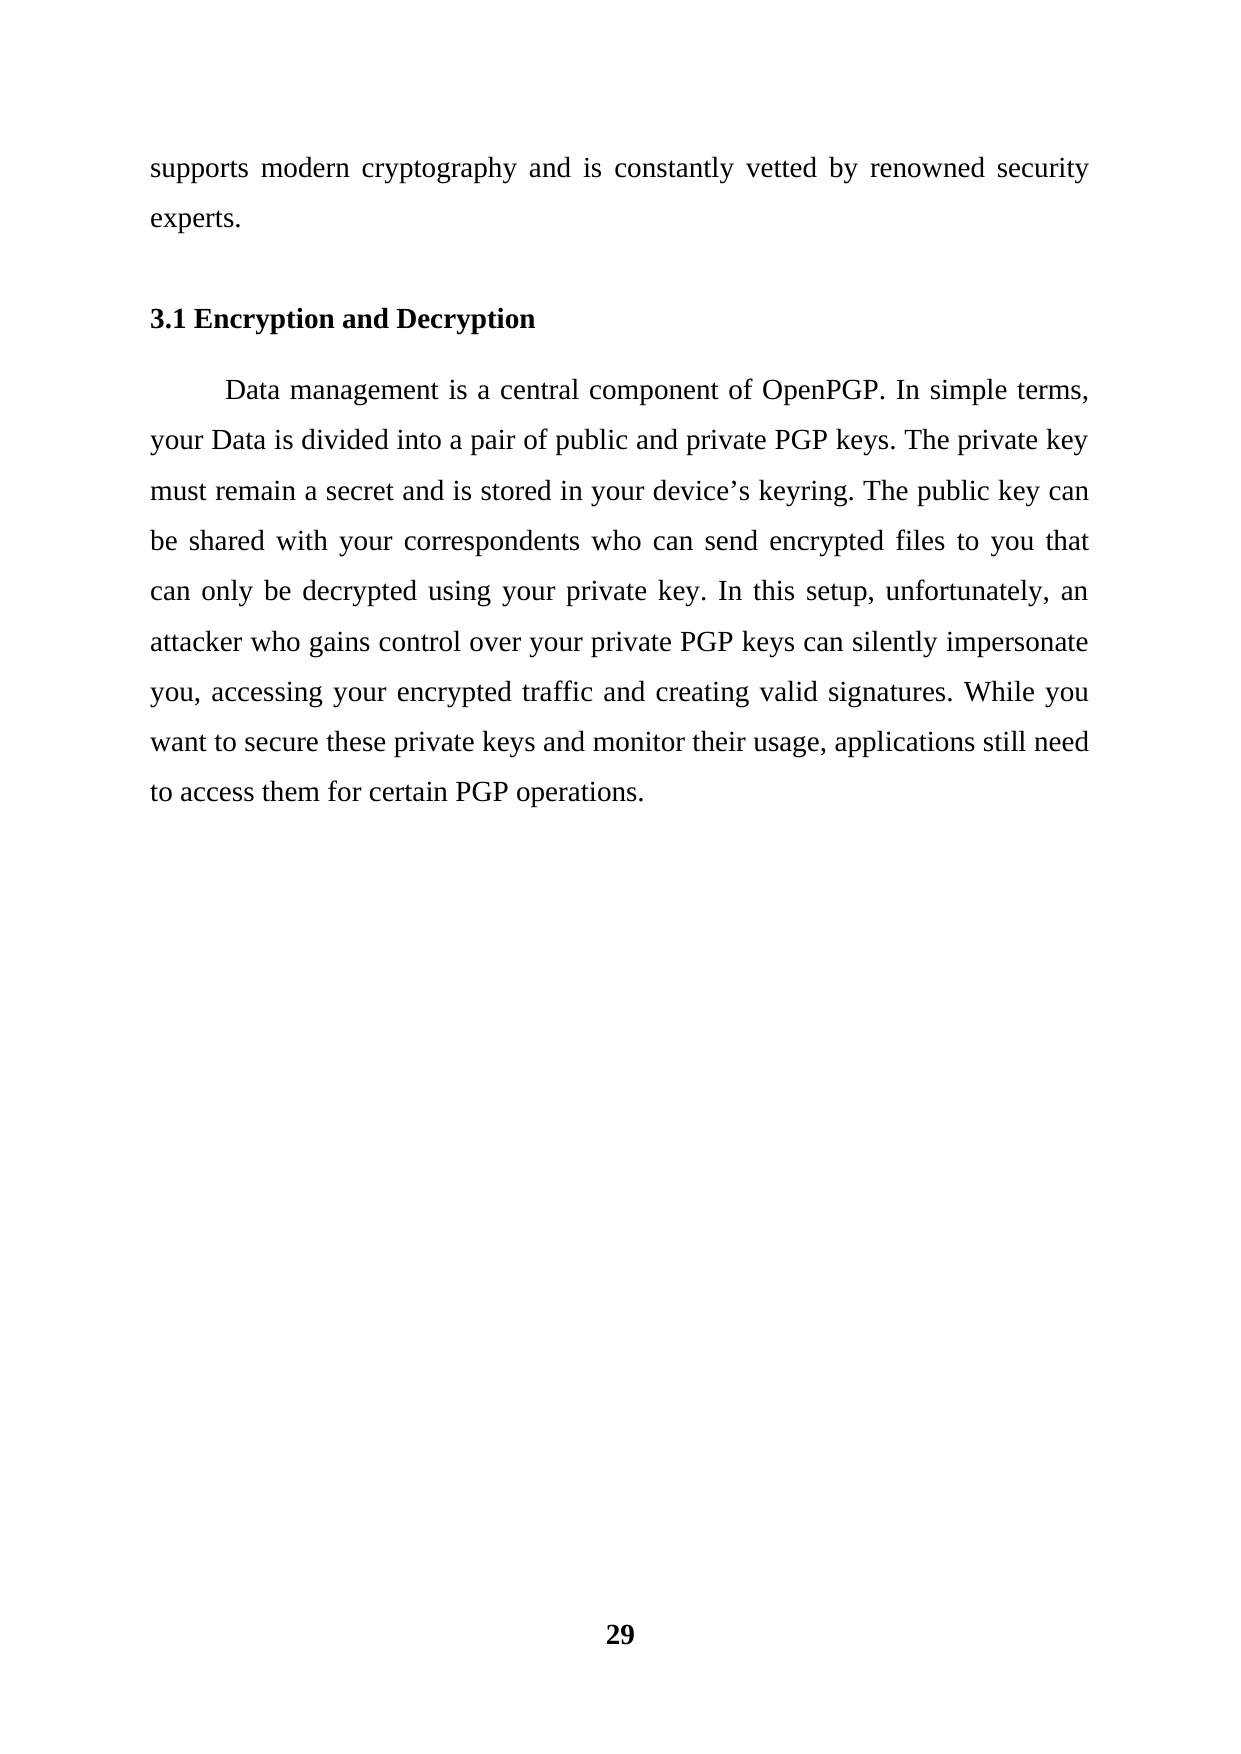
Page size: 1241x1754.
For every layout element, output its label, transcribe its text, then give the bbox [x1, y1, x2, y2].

text 3.1 Encryption and Decryption [150, 301, 1090, 334]
text Data management is a central component of OpenPGP. In simple terms, your Data is divided into a pair of public and private PGP keys. The private key must remain a secret and is stored in your device’s keyring. The public key can be shared with your correspondents who can send encrypted files to you that can only be decrypted using your private key. In this setup, unfortunately, an attacker who gains control over your private PGP keys can silently impersonate you, accessing your encrypted traffic and creating valid signatures. While you want to secure these private keys and monitor their usage, applications still need to access them for certain PGP operations. [150, 372, 1090, 808]
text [150, 150, 1090, 234]
